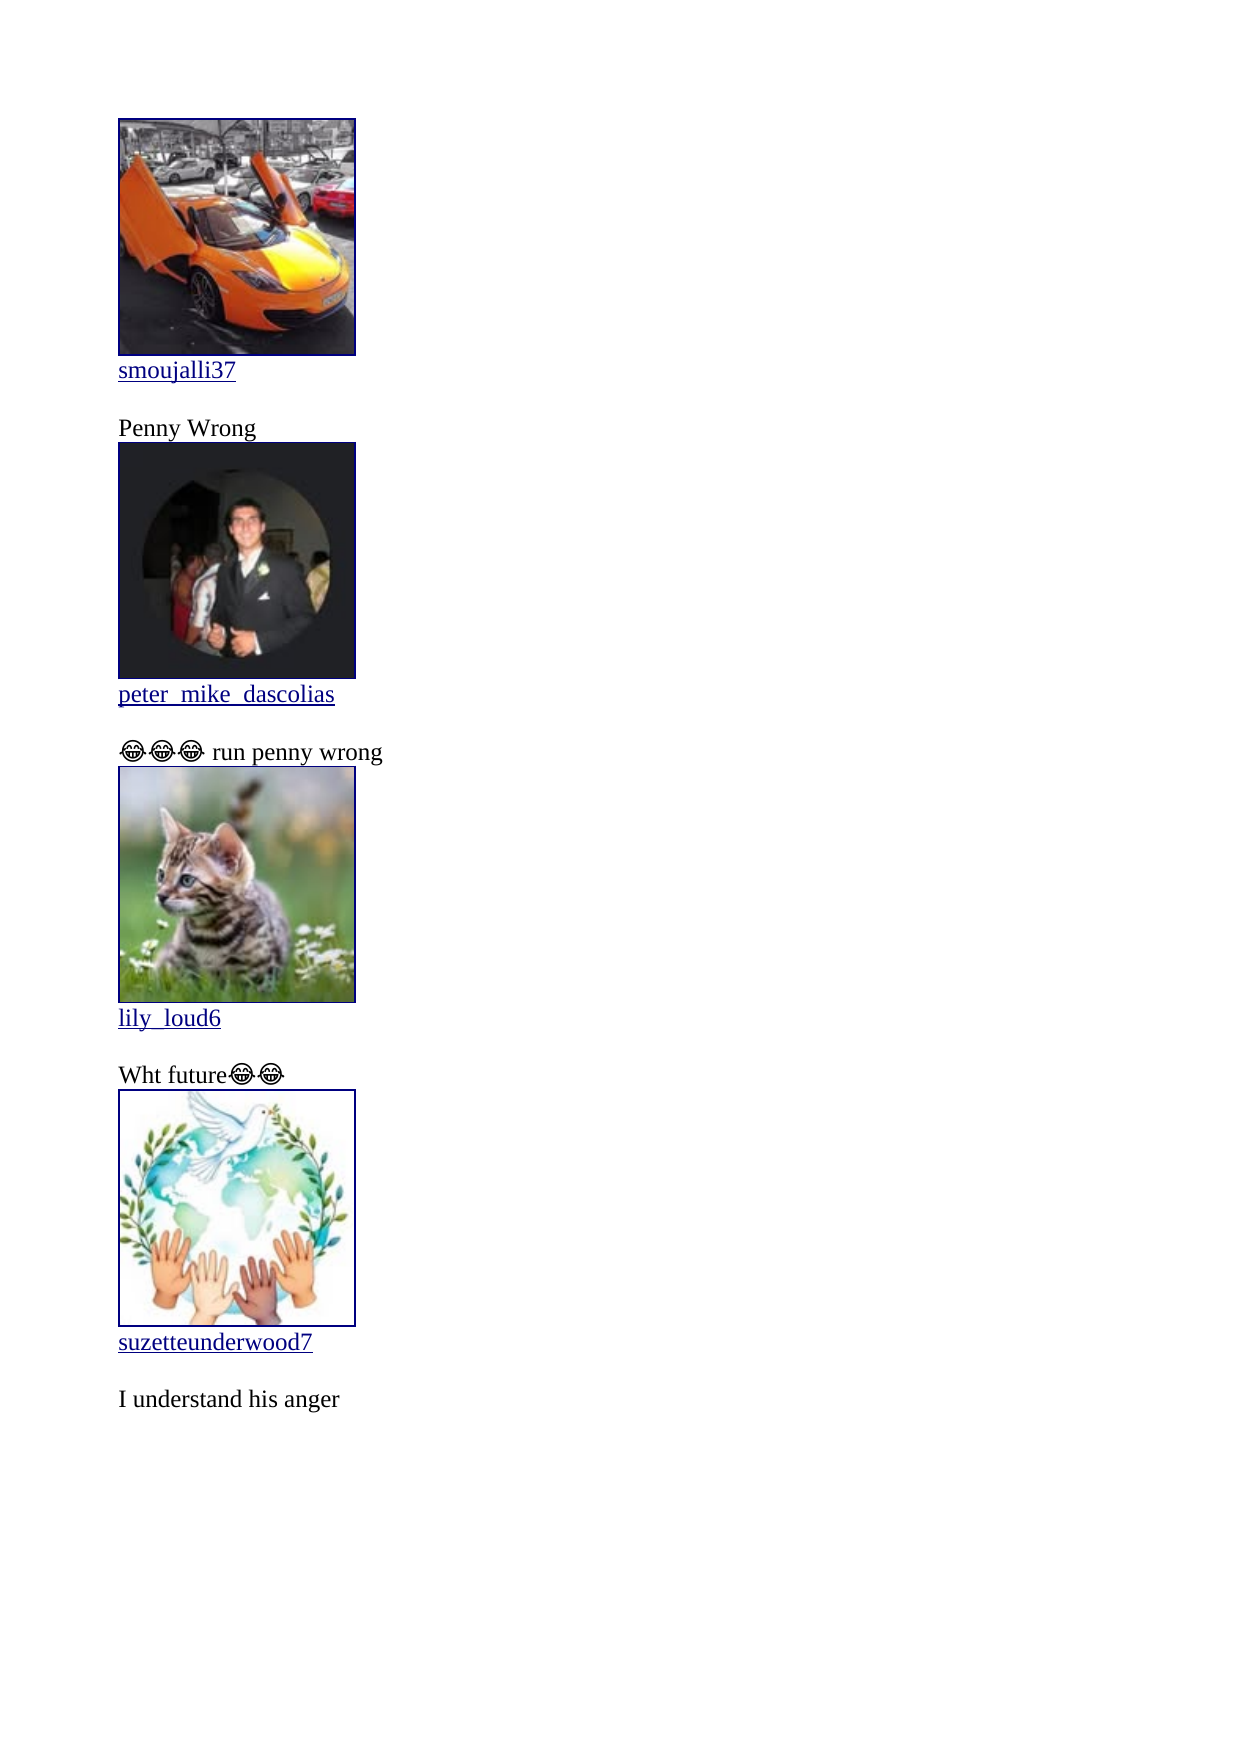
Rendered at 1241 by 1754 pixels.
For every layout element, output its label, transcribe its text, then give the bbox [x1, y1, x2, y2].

picture [120, 1091, 354, 1325]
text I understand his anger [118, 1384, 1122, 1413]
text smoujalli37 [118, 356, 1122, 384]
text lily_loud6 [118, 1003, 1122, 1032]
text Wht future😂😂 [118, 1061, 1122, 1089]
text Penny Wrong [118, 413, 1122, 442]
picture [120, 120, 354, 354]
picture [120, 443, 354, 678]
text suzetteunderwood7 [118, 1327, 1122, 1356]
picture [120, 767, 354, 1002]
text peter_mike_dascolias [118, 679, 1122, 708]
text 😂😂😂 run penny wrong [118, 737, 1122, 766]
